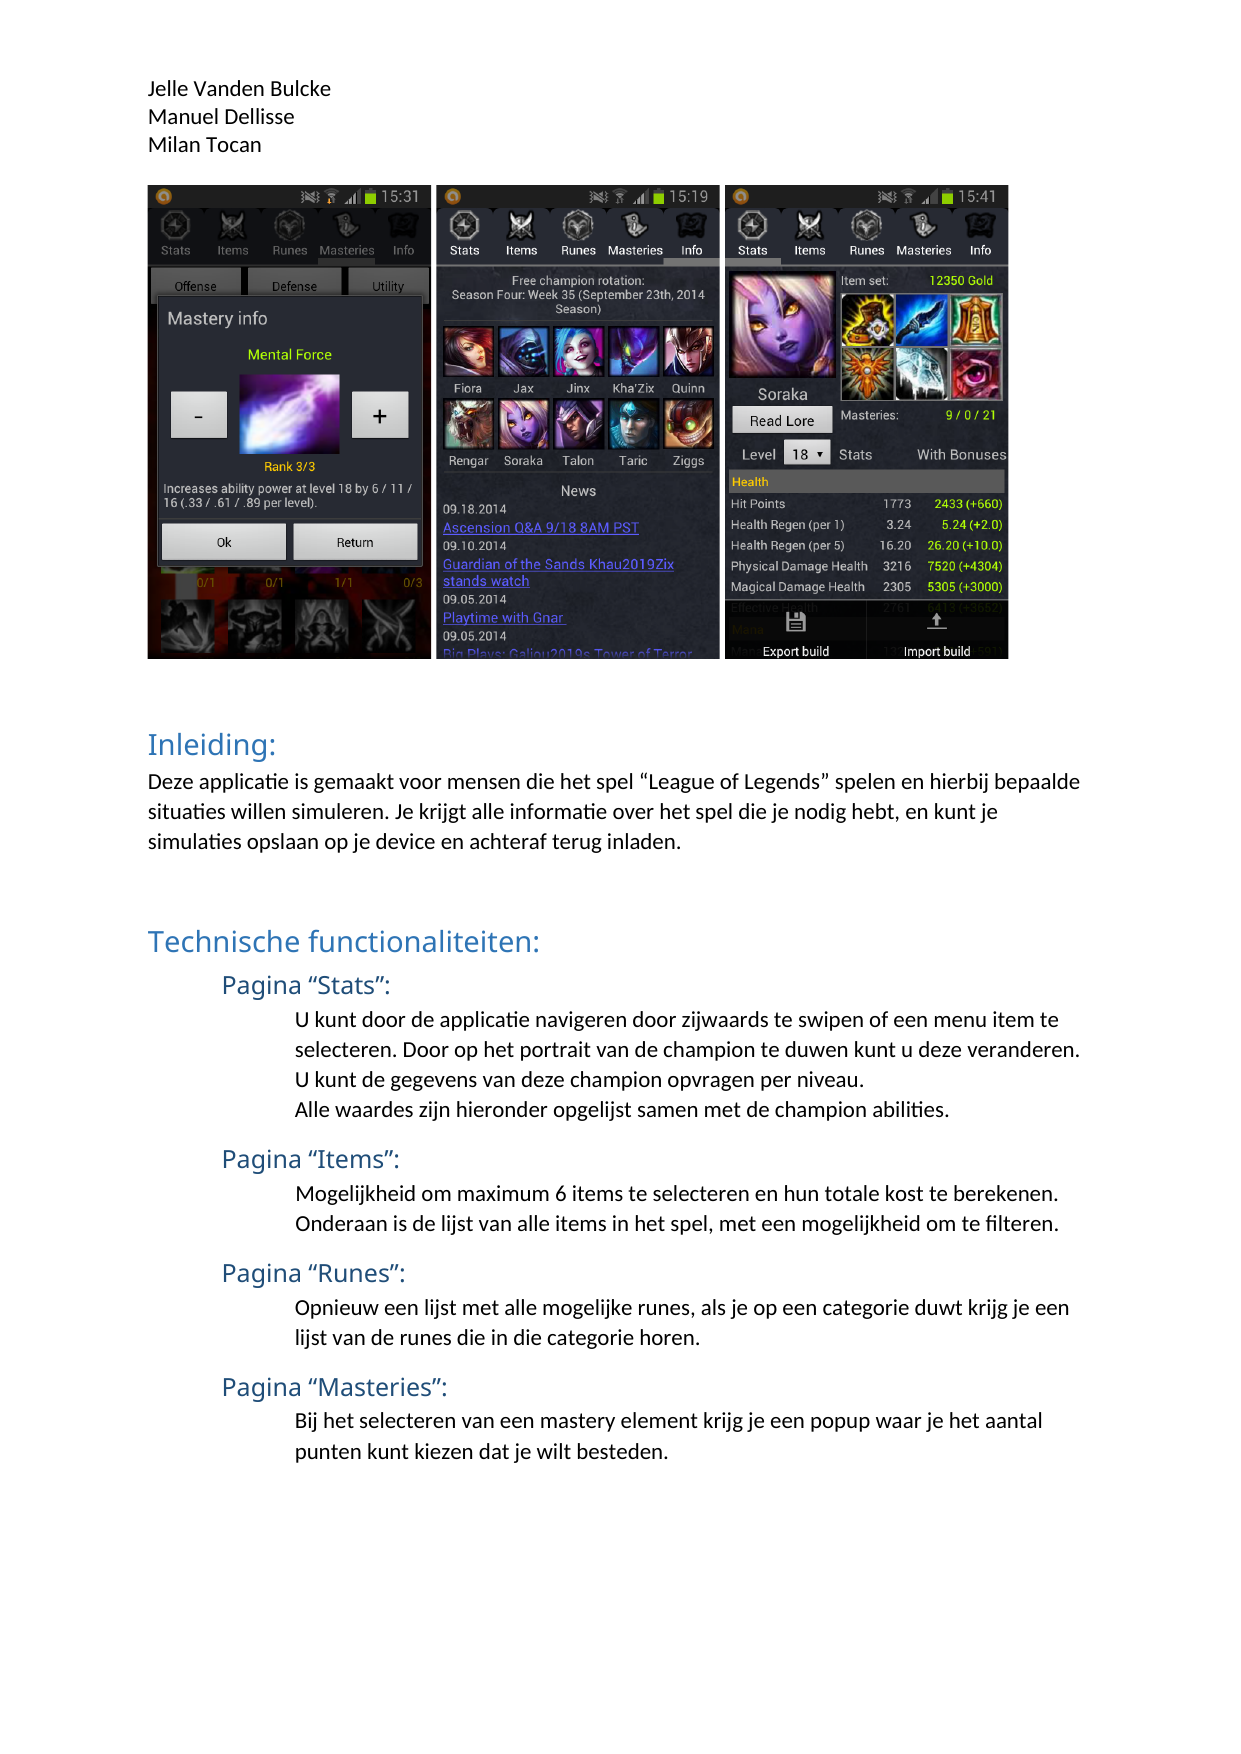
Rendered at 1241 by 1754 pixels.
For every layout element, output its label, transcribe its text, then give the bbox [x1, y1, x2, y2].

text Bij het selecteren van een mastery element krijg je een popup waar je het aantal punten kunt kiezen dat je wilt besteden. [294, 1407, 1093, 1465]
subtitle Pagina “Masteries”: [148, 1370, 1093, 1404]
text Opnieuw een lijst met alle mogelijke runes, als je op een categorie duwt krijg je een lijst van de runes die in die categorie horen. [294, 1293, 1093, 1351]
text Deze applicatie is gemaakt voor mensen die het spel “League of Legends” spelen en hierbij bepaalde situaties willen simuleren. Je krijgt alle informatie over het spel die je nodig hebt, en kunt je simulaties opslaan op je device en achteraf terug inladen. [148, 767, 1093, 855]
picture [147, 185, 432, 659]
text U kunt door de applicatie navigeren door zijwaards te swipen of een menu item te selecteren. Door op het portrait van de champion te duwen kunt u deze veranderen. U kunt de gegevens van deze champion opvragen per niveau. Alle waardes zijn hieronder opgelijst samen met de champion abilities. [294, 1005, 1093, 1123]
subtitle Technische functionaliteiten: [148, 921, 1093, 961]
picture [725, 185, 1009, 659]
subtitle Pagina “Stats”: [148, 968, 1093, 1002]
subtitle Inleiding: [148, 724, 1093, 764]
text Mogelijkheid om maximum 6 items te selecteren en hun totale kost te berekenen. Onderaan is de lijst van alle items in het spel, met een mogelijkheid om te filteren. [295, 1179, 1093, 1237]
picture [436, 185, 720, 659]
subtitle Pagina “Items”: [148, 1142, 1093, 1176]
subtitle Pagina “Runes”: [148, 1256, 1093, 1290]
